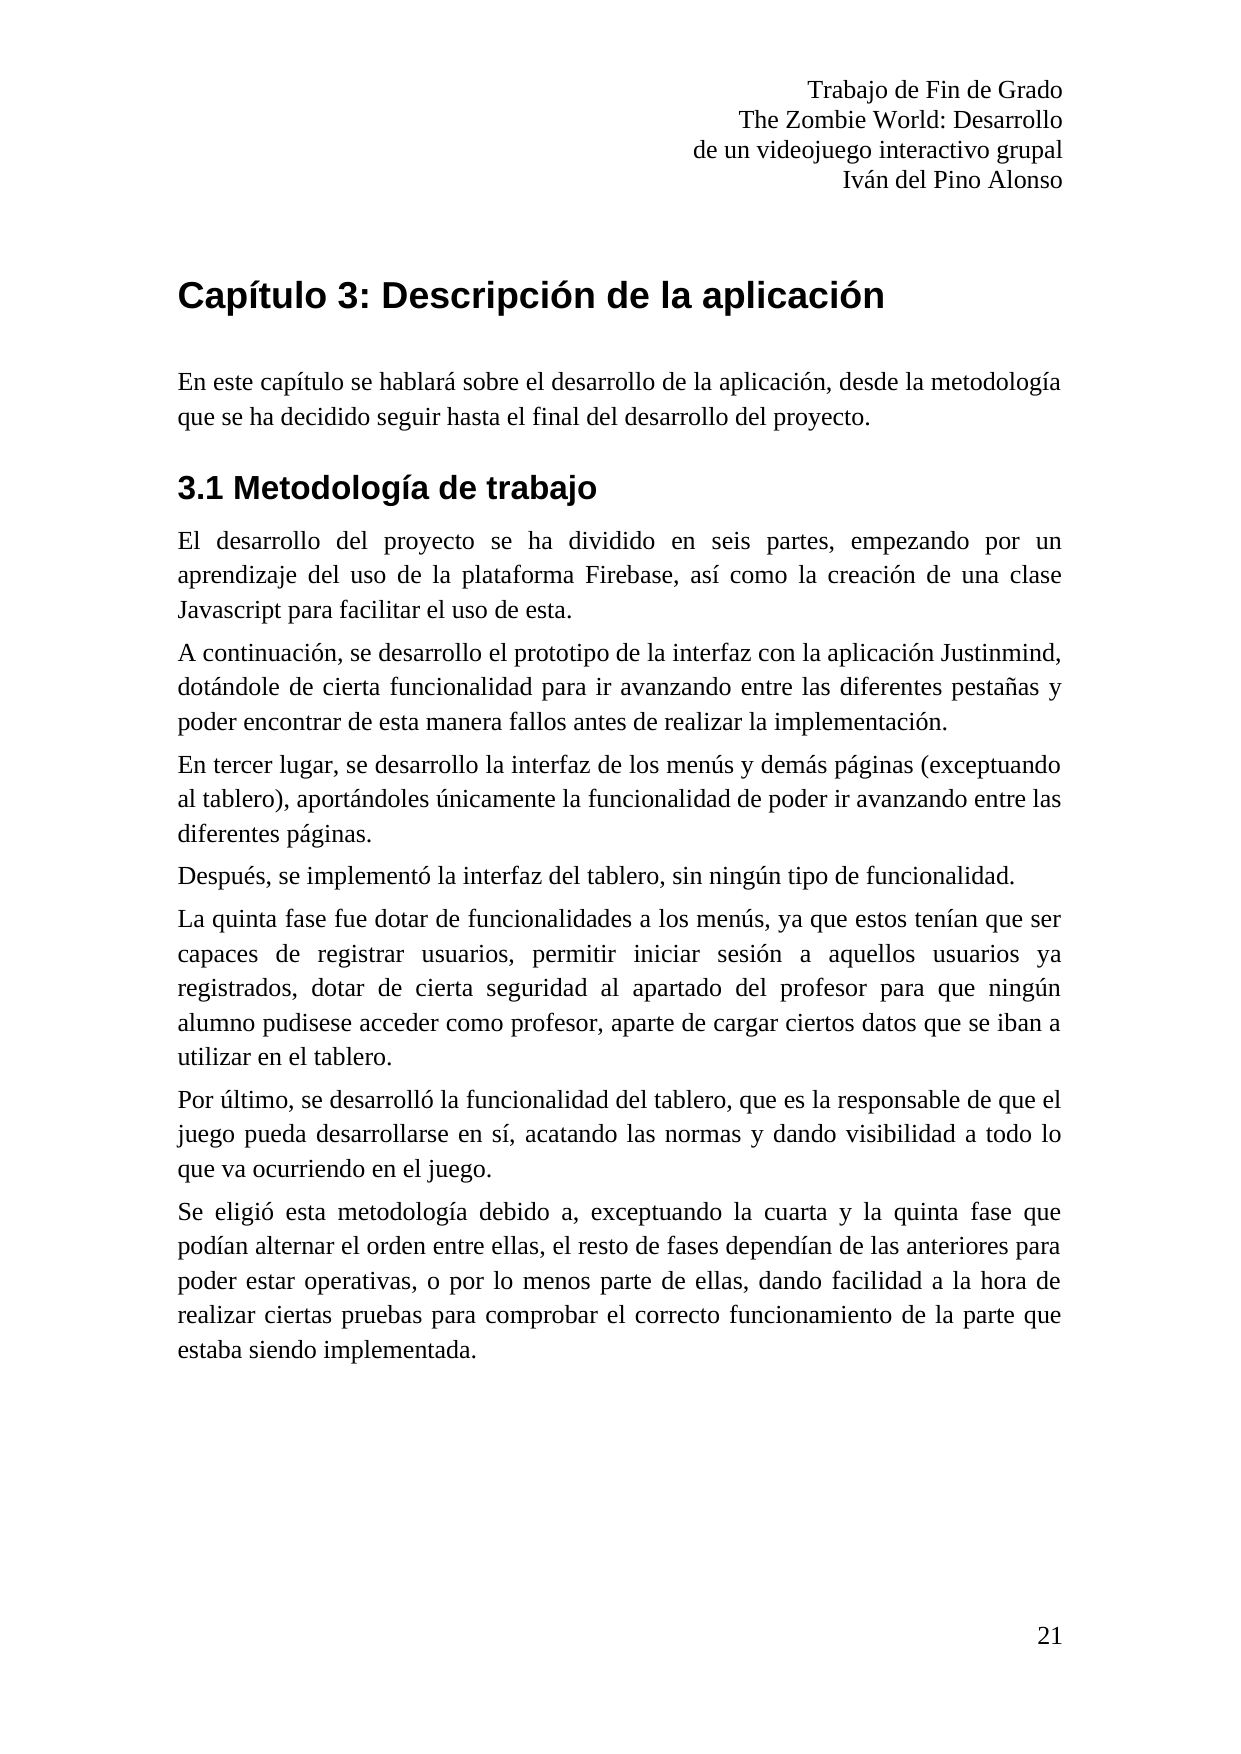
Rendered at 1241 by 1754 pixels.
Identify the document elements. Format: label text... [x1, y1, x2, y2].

subtitle Capítulo 3: Descripción de la aplicación [177, 274, 1063, 317]
text La quinta fase fue dotar de funcionalidades a los menús, ya que estos tenían que ser capaces de registrar usuarios, permitir iniciar sesión a aquellos usuarios ya registrados, dotar de cierta seguridad al apartado del profesor para que ningún alumno pudisese acceder como profesor, aparte de cargar ciertos datos que se iban a utilizar en el tablero. [177, 903, 1063, 1071]
text Después, se implementó la interfaz del tablero, sin ningún tipo de funcionalidad. [177, 860, 1063, 890]
text El desarrollo del proyecto se ha dividido en seis partes, empezando por un aprendizaje del uso de la plataforma Firebase, así como la creación de una clase Javascript para facilitar el uso de esta. [177, 525, 1063, 624]
text Por último, se desarrolló la funcionalidad del tablero, que es la responsable de que el juego pueda desarrollarse en sí, acatando las normas y dando visibilidad a todo lo que va ocurriendo en el juego. [177, 1084, 1063, 1183]
text En tercer lugar, se desarrollo la interfaz de los menús y demás páginas (exceptuando al tablero), aportándoles únicamente la funcionalidad de poder ir avanzando entre las diferentes páginas. [177, 749, 1063, 848]
text Se eligió esta metodología debido a, exceptuando la cuarta y la quinta fase que podían alternar el orden entre ellas, el resto de fases dependían de las anteriores para poder estar operativas, o por lo menos parte de ellas, dando facilidad a la hora de realizar ciertas pruebas para comprobar el correcto funcionamiento de la parte que estaba siendo implementada. [177, 1196, 1063, 1364]
text A continuación, se desarrollo el prototipo de la interfaz con la aplicación Justinmind, dotándole de cierta funcionalidad para ir avanzando entre las diferentes pestañas y poder encontrar de esta manera fallos antes de realizar la implementación. [177, 637, 1063, 736]
subtitle 3.1 Metodología de trabajo [177, 468, 1063, 507]
text En este capítulo se hablará sobre el desarrollo de la aplicación, desde la metodología que se ha decidido seguir hasta el final del desarrollo del proyecto. [177, 366, 1063, 431]
